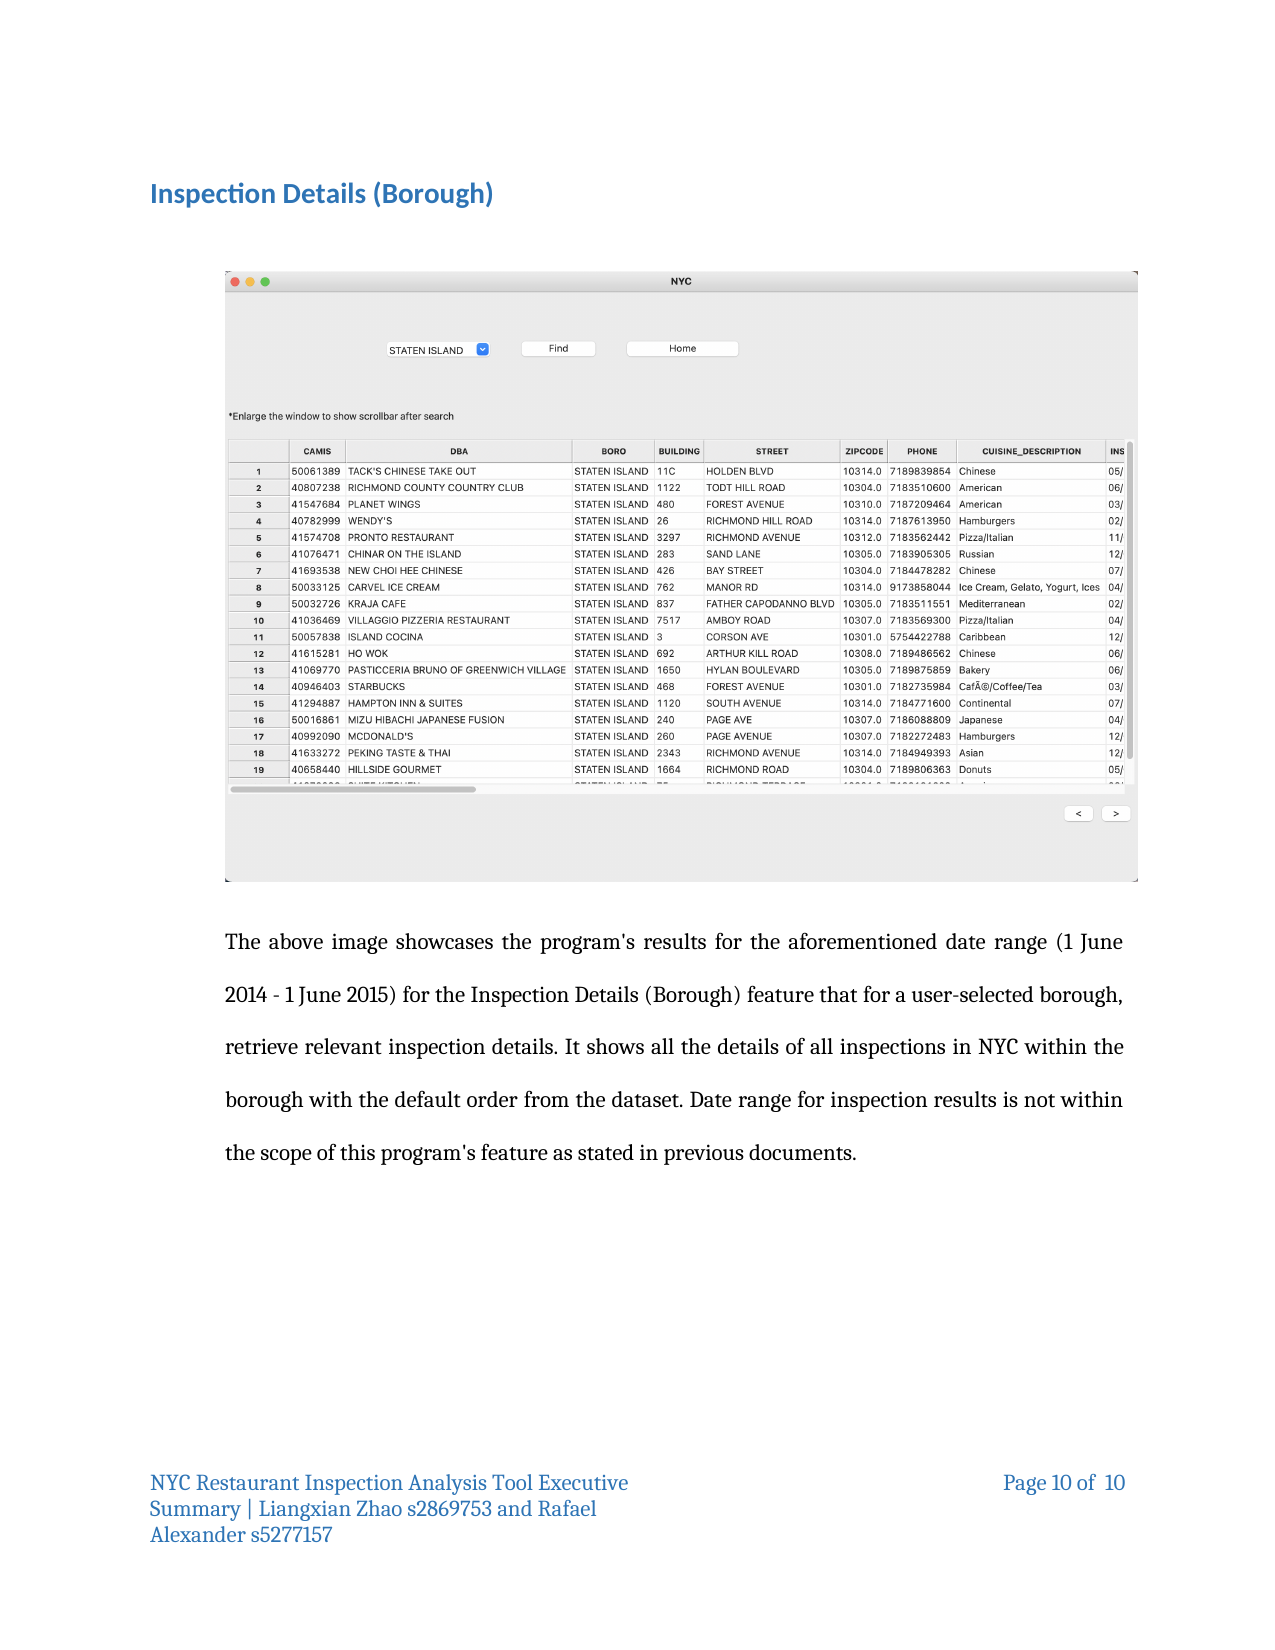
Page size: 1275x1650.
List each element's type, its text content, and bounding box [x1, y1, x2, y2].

subtitle Inspection Details (Borough) [150, 175, 1125, 211]
text The above image showcases the program's results for the aforementioned date range (1 June 2014 - 1 June 2015) for the Inspection Details (Borough) feature that for a user-selected borough, retrieve relevant inspection details. It shows all the details of all inspections in NYC within the borough with the default order from the dataset. Date range for inspection results is not within the scope of this program's feature as stated in previous documents. [225, 929, 1125, 1166]
picture [225, 271, 1138, 882]
